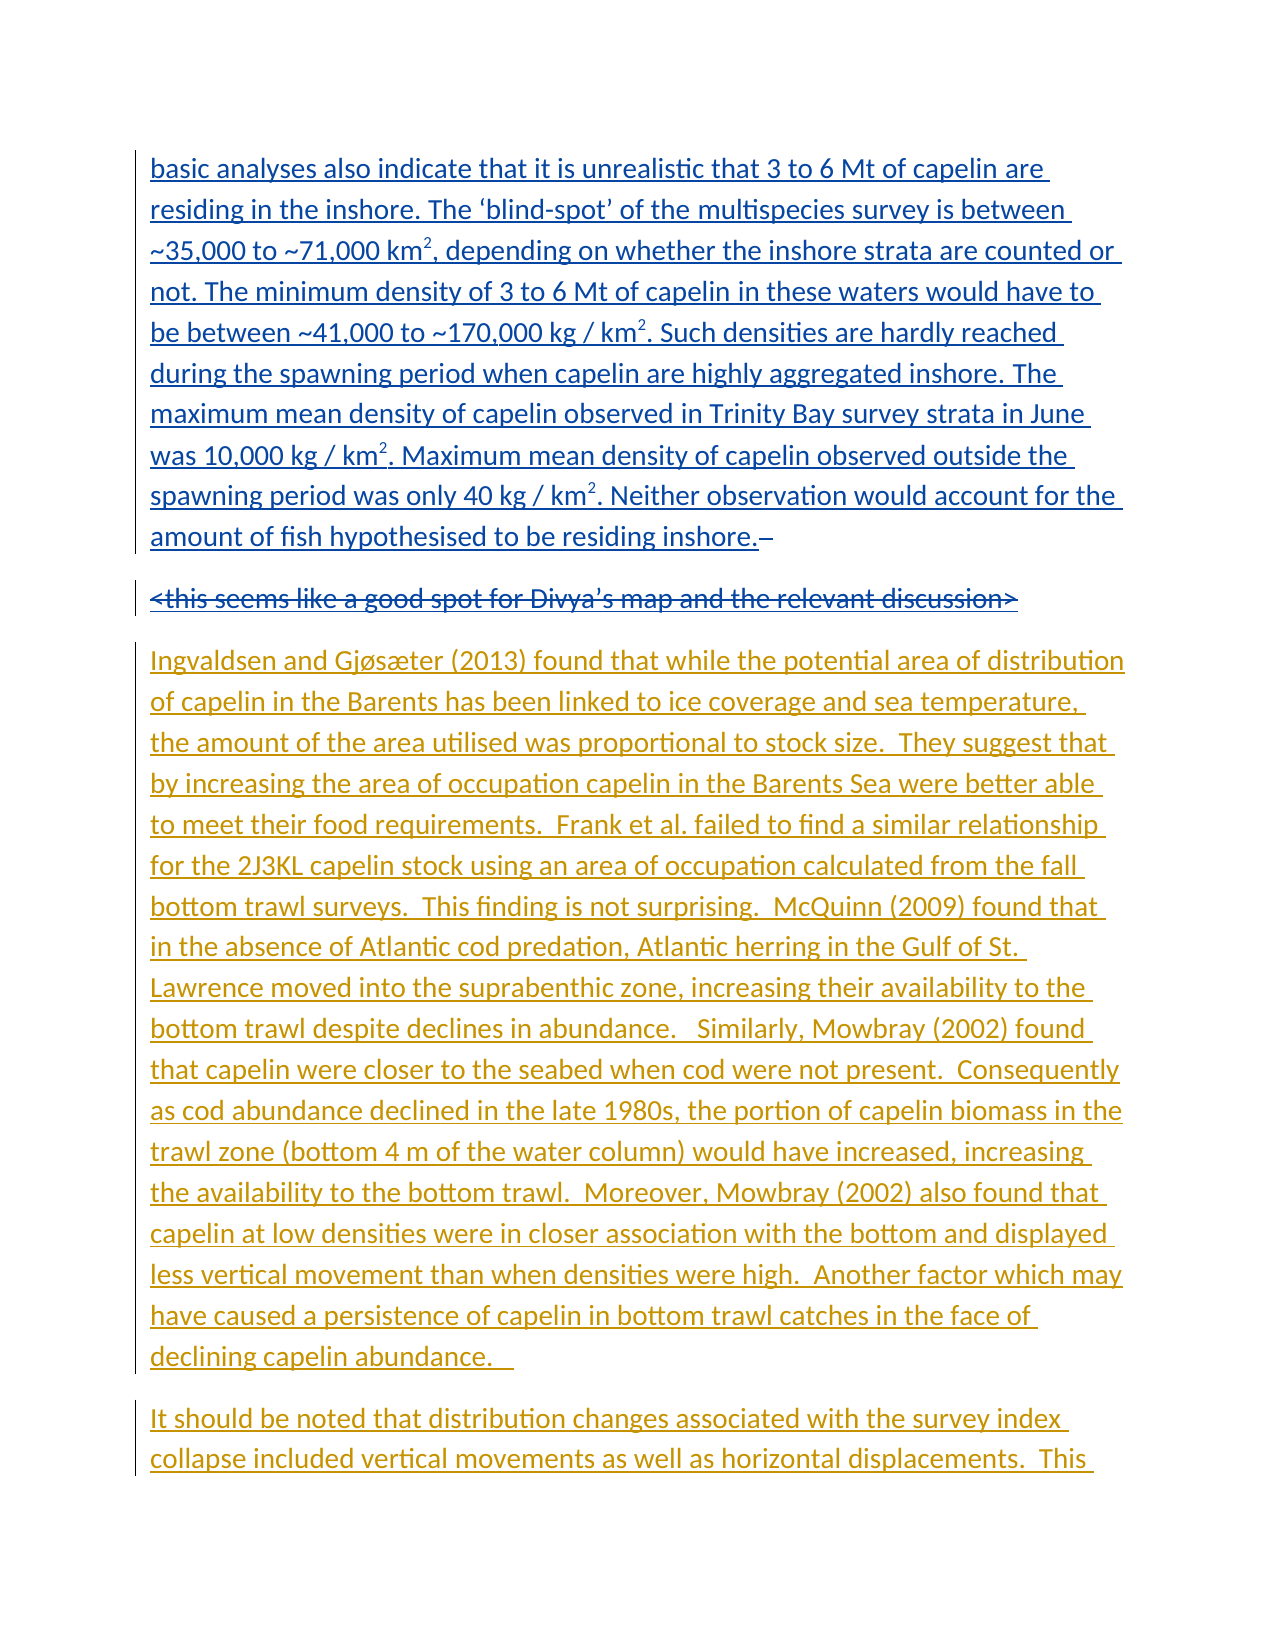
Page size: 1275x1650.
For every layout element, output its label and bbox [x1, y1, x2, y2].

text [150, 150, 1125, 554]
